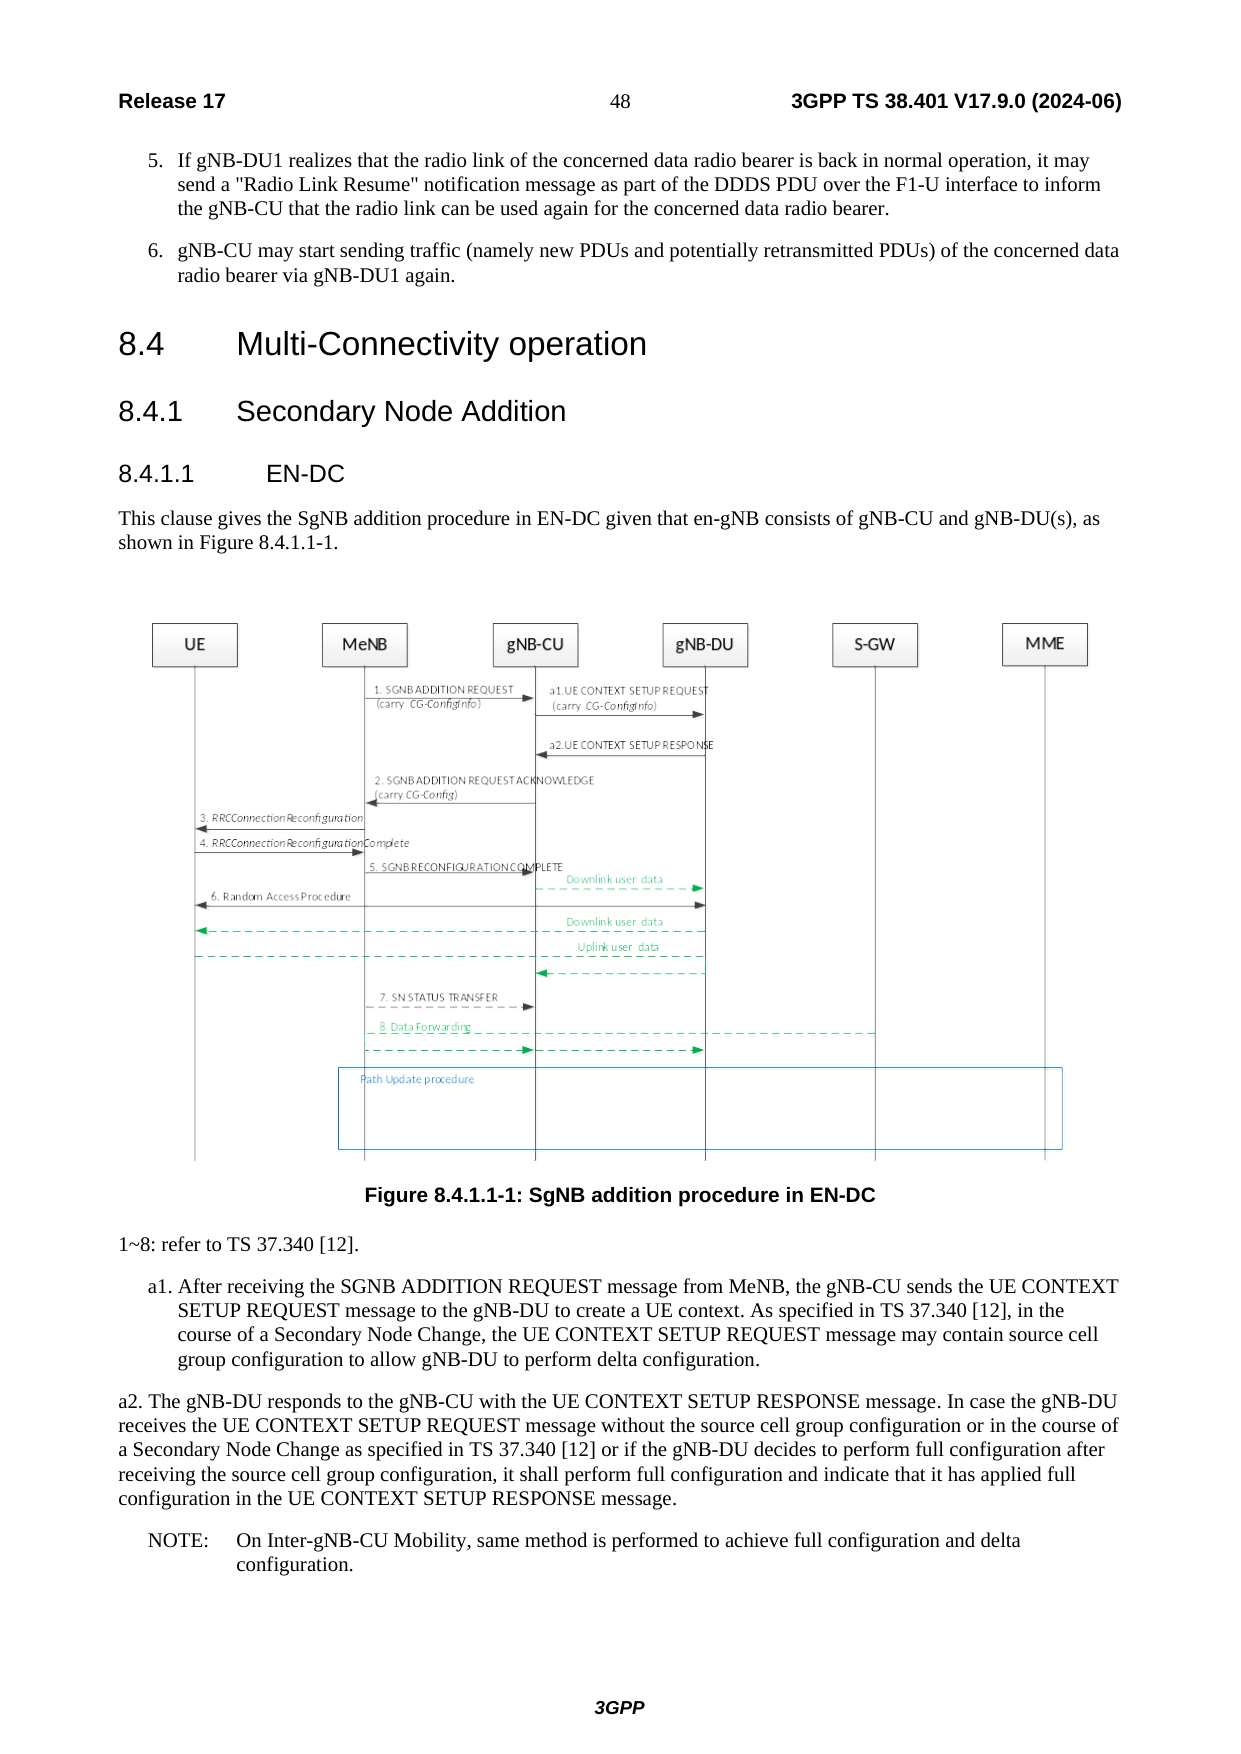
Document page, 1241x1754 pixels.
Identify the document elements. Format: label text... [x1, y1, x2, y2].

subtitle 8.4.1.1 EN-DC [118, 458, 1122, 487]
text a1. After receiving the SGNB ADDITION REQUEST message from MeNB, the gNB-CU sends the UE CONTEXT SETUP REQUEST message to the gNB-DU to create a UE context. As specified in TS 37.340 [12], in the course of a Secondary Node Change, the UE CONTEXT SETUP REQUEST message may contain source cell group configuration to allow gNB-DU to perform delta configuration. [148, 1274, 1122, 1371]
text This clause gives the SgNB addition procedure in EN-DC given that en-gNB consists of gNB-CU and gNB-DU(s), as shown in Figure 8.4.1.1-1. [118, 506, 1122, 554]
text a2. The gNB-DU responds to the gNB-CU with the UE CONTEXT SETUP RESPONSE message. In case the gNB-DU receives the UE CONTEXT SETUP REQUEST message without the source cell group configuration or in the course of a Secondary Node Change as specified in TS 37.340 [12] or if the gNB-DU decides to perform full configuration after receiving the source cell group configuration, it shall perform full configuration and indicate that it has applied full configuration in the UE CONTEXT SETUP RESPONSE message. [118, 1389, 1122, 1509]
text Figure 8.4.1.1-1: SgNB addition procedure in EN-DC [118, 1182, 1122, 1206]
text 5. If gNB-DU1 realizes that the radio link of the concerned data radio bearer is back in normal operation, it may send a "Radio Link Resume" notification message as part of the DDDS PDU over the F1-U interface to inform the gNB-CU that the radio link can be used again for the concerned data radio bearer. [148, 147, 1122, 220]
text 1~8: refer to TS 37.340 [12]. [118, 1231, 1122, 1256]
subtitle 8.4 Multi-Connectivity operation [118, 324, 1122, 362]
text 6. gNB-CU may start sending traffic (namely new PDUs and potentially retransmitted PDUs) of the concerned data radio bearer via gNB-DU1 again. [148, 238, 1122, 287]
text NOTE: On Inter-gNB-CU Mobility, same method is performed to achieve full configuration and delta configuration. [148, 1528, 1122, 1576]
subtitle 8.4.1 Secondary Node Addition [118, 394, 1122, 427]
